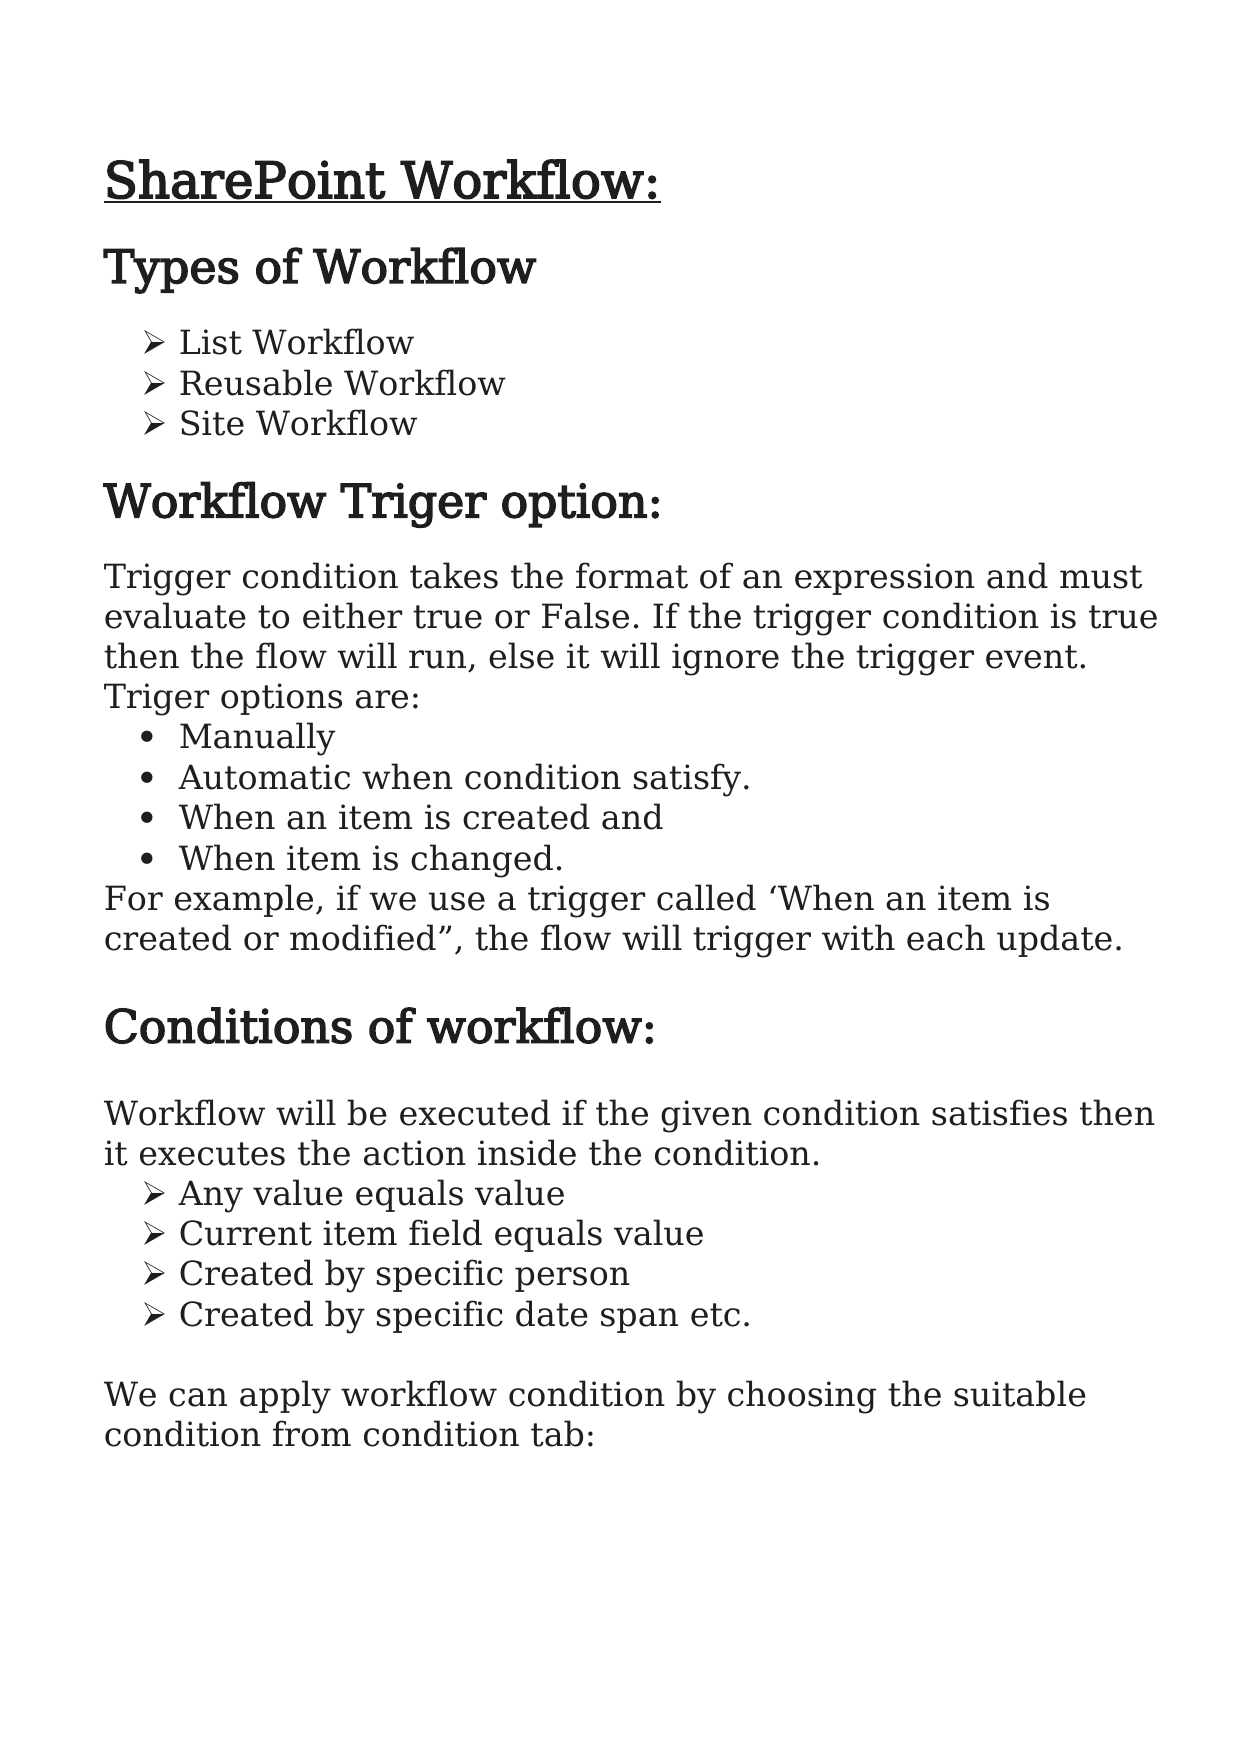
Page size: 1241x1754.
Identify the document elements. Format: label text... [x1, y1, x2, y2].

text Workflow will be executed if the given condition satisfies then it executes the action inside the condition. [103, 1092, 1186, 1172]
list List Workflow [141, 322, 1186, 362]
list Reusable Workflow [141, 362, 1186, 402]
text Conditions of workflow: [103, 997, 1186, 1052]
text We can apply workflow condition by choosing the suitable condition from condition tab: [103, 1373, 1186, 1453]
list Created by specific person [141, 1253, 1186, 1293]
list Site Workflow [141, 402, 1186, 442]
list When item is changed. [141, 837, 1186, 877]
list Current item field equals value [141, 1212, 1186, 1253]
text Workflow Triger option: [103, 472, 1137, 527]
list Manually [141, 716, 1186, 756]
list Any value equals value [141, 1172, 1186, 1212]
list Automatic when condition satisfy. [141, 756, 1186, 796]
list When an item is created and [141, 796, 1186, 837]
list Created by specific date span etc. [141, 1293, 1186, 1333]
text For example, if we use a trigger called ‘When an item is created or modified”, the flow will trigger with each update. [103, 877, 1186, 957]
text Trigger condition takes the format of an expression and must evaluate to either true or False. If the trigger condition is true then the flow will run, else it will ignore the trigger event. [103, 556, 1186, 676]
text SharePoint Workflow: [103, 148, 1137, 208]
text Triger options are: [103, 676, 1186, 716]
text Types of Workflow [103, 237, 1137, 292]
